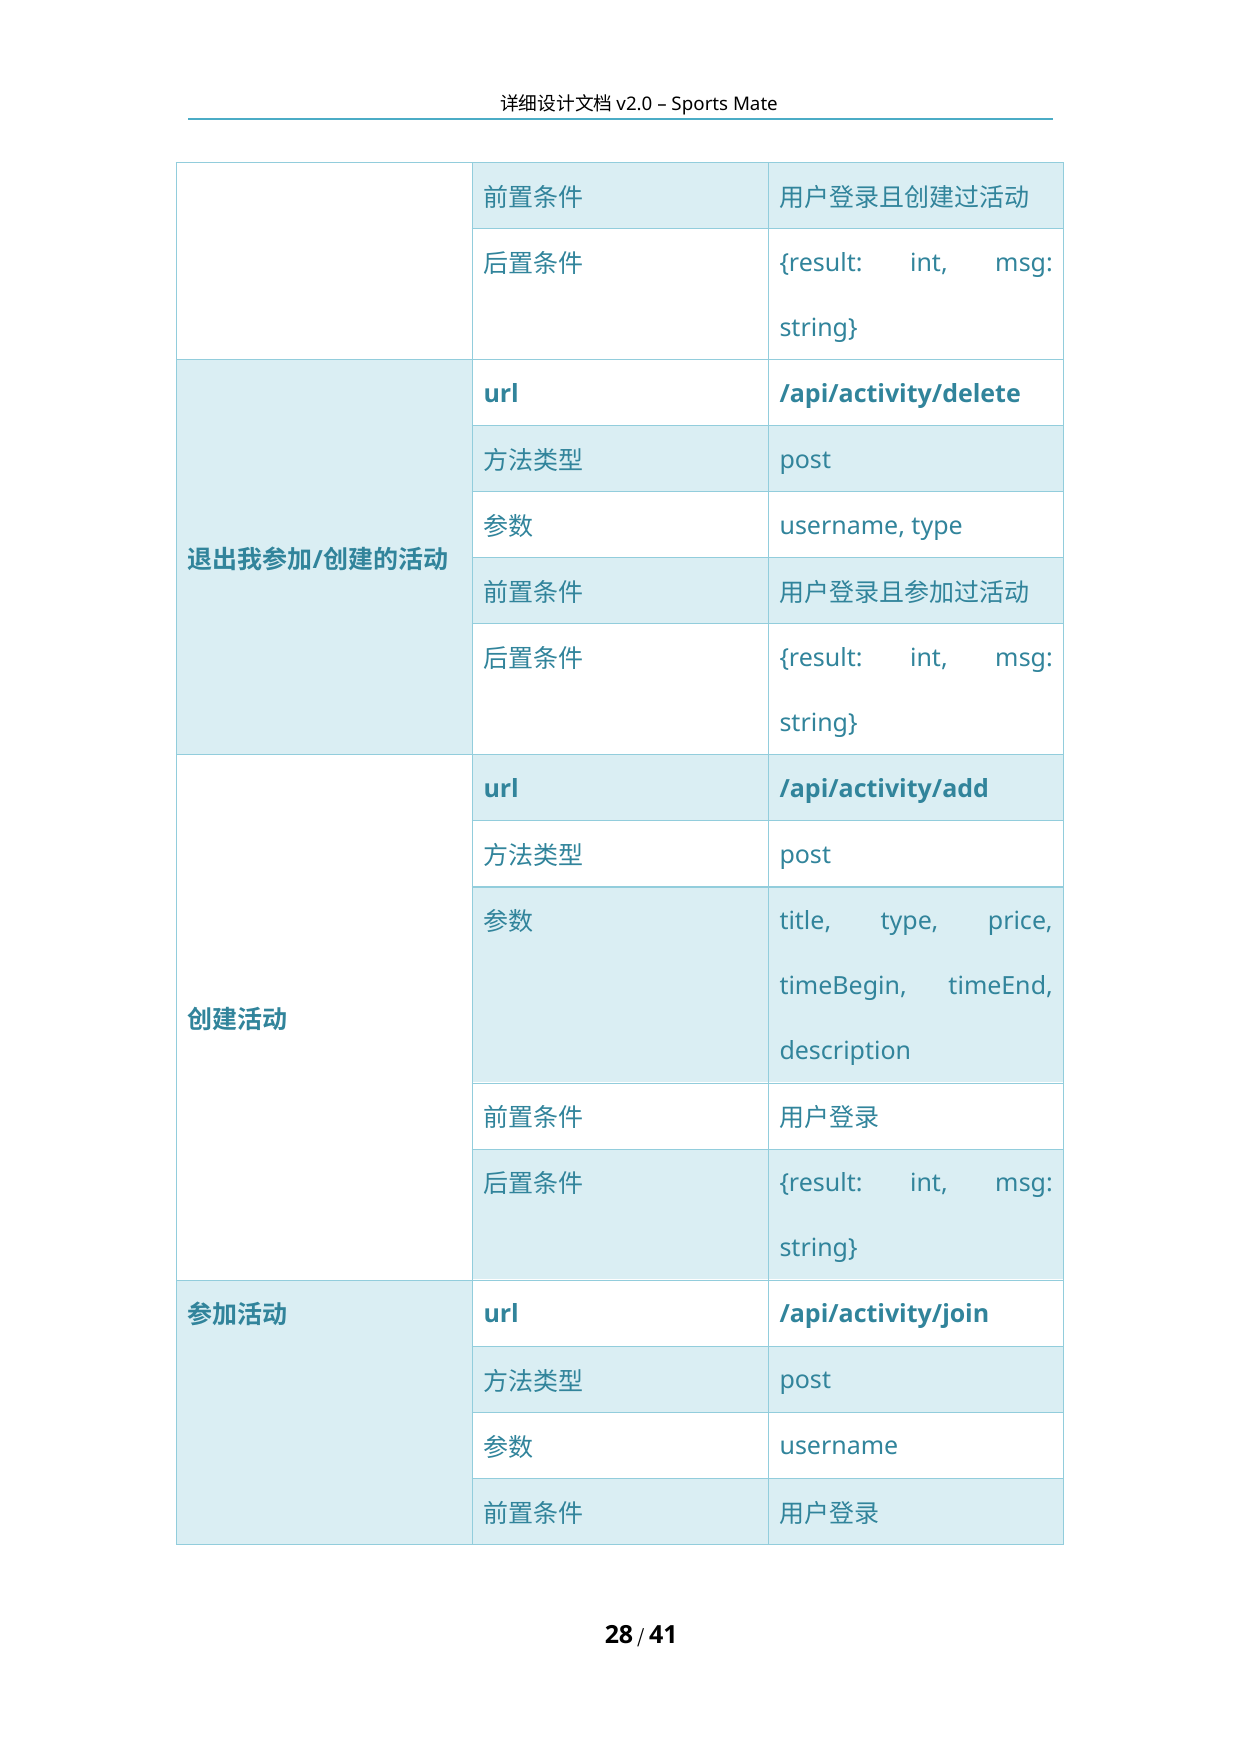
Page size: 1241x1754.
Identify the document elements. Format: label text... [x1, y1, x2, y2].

table_cell 方法类型 [473, 426, 768, 491]
table_cell 前置条件 [473, 1479, 768, 1544]
table_cell 后置条件 [473, 1150, 768, 1279]
table_cell {result: int, msg: string} [769, 1150, 1063, 1279]
table_cell 参加活动 [177, 1281, 472, 1544]
table_cell 方法类型 [473, 821, 768, 886]
table_cell 用户登录且参加过活动 [769, 558, 1063, 623]
table_cell 用户登录 [769, 1479, 1063, 1544]
table_cell 参数 [473, 1413, 768, 1478]
table_cell /api/activity/join [769, 1281, 1063, 1346]
table_cell 参数 [473, 492, 768, 557]
table_cell 前置条件 [473, 1084, 768, 1148]
table_cell 后置条件 [473, 624, 768, 754]
table_cell username [769, 1413, 1063, 1478]
table_cell post [769, 821, 1063, 886]
table_cell /api/activity/add [769, 755, 1063, 820]
table_cell 前置条件 [473, 558, 768, 623]
table_cell 后置条件 [473, 229, 768, 359]
table_cell 方法类型 [473, 1347, 768, 1412]
table_cell 参数 [473, 888, 768, 1082]
table_cell post [769, 426, 1063, 491]
table_cell 退出我参加/创建的活动 [177, 360, 472, 754]
table_cell {result: int, msg: string} [769, 624, 1063, 754]
table_cell url [473, 360, 768, 425]
table_cell title, type, price, timeBegin, timeEnd, description [769, 888, 1063, 1082]
table_cell 用户登录 [769, 1084, 1063, 1148]
table_cell username, type [769, 492, 1063, 557]
table_cell url [473, 755, 768, 820]
table_cell 用户登录且创建过活动 [769, 163, 1063, 228]
table_cell 前置条件 [473, 163, 768, 228]
table_cell url [473, 1281, 768, 1346]
table_cell {result: int, msg: string} [769, 229, 1063, 359]
table_cell /api/activity/delete [769, 360, 1063, 425]
table_cell post [769, 1347, 1063, 1412]
table_cell 创建活动 [177, 755, 472, 1279]
